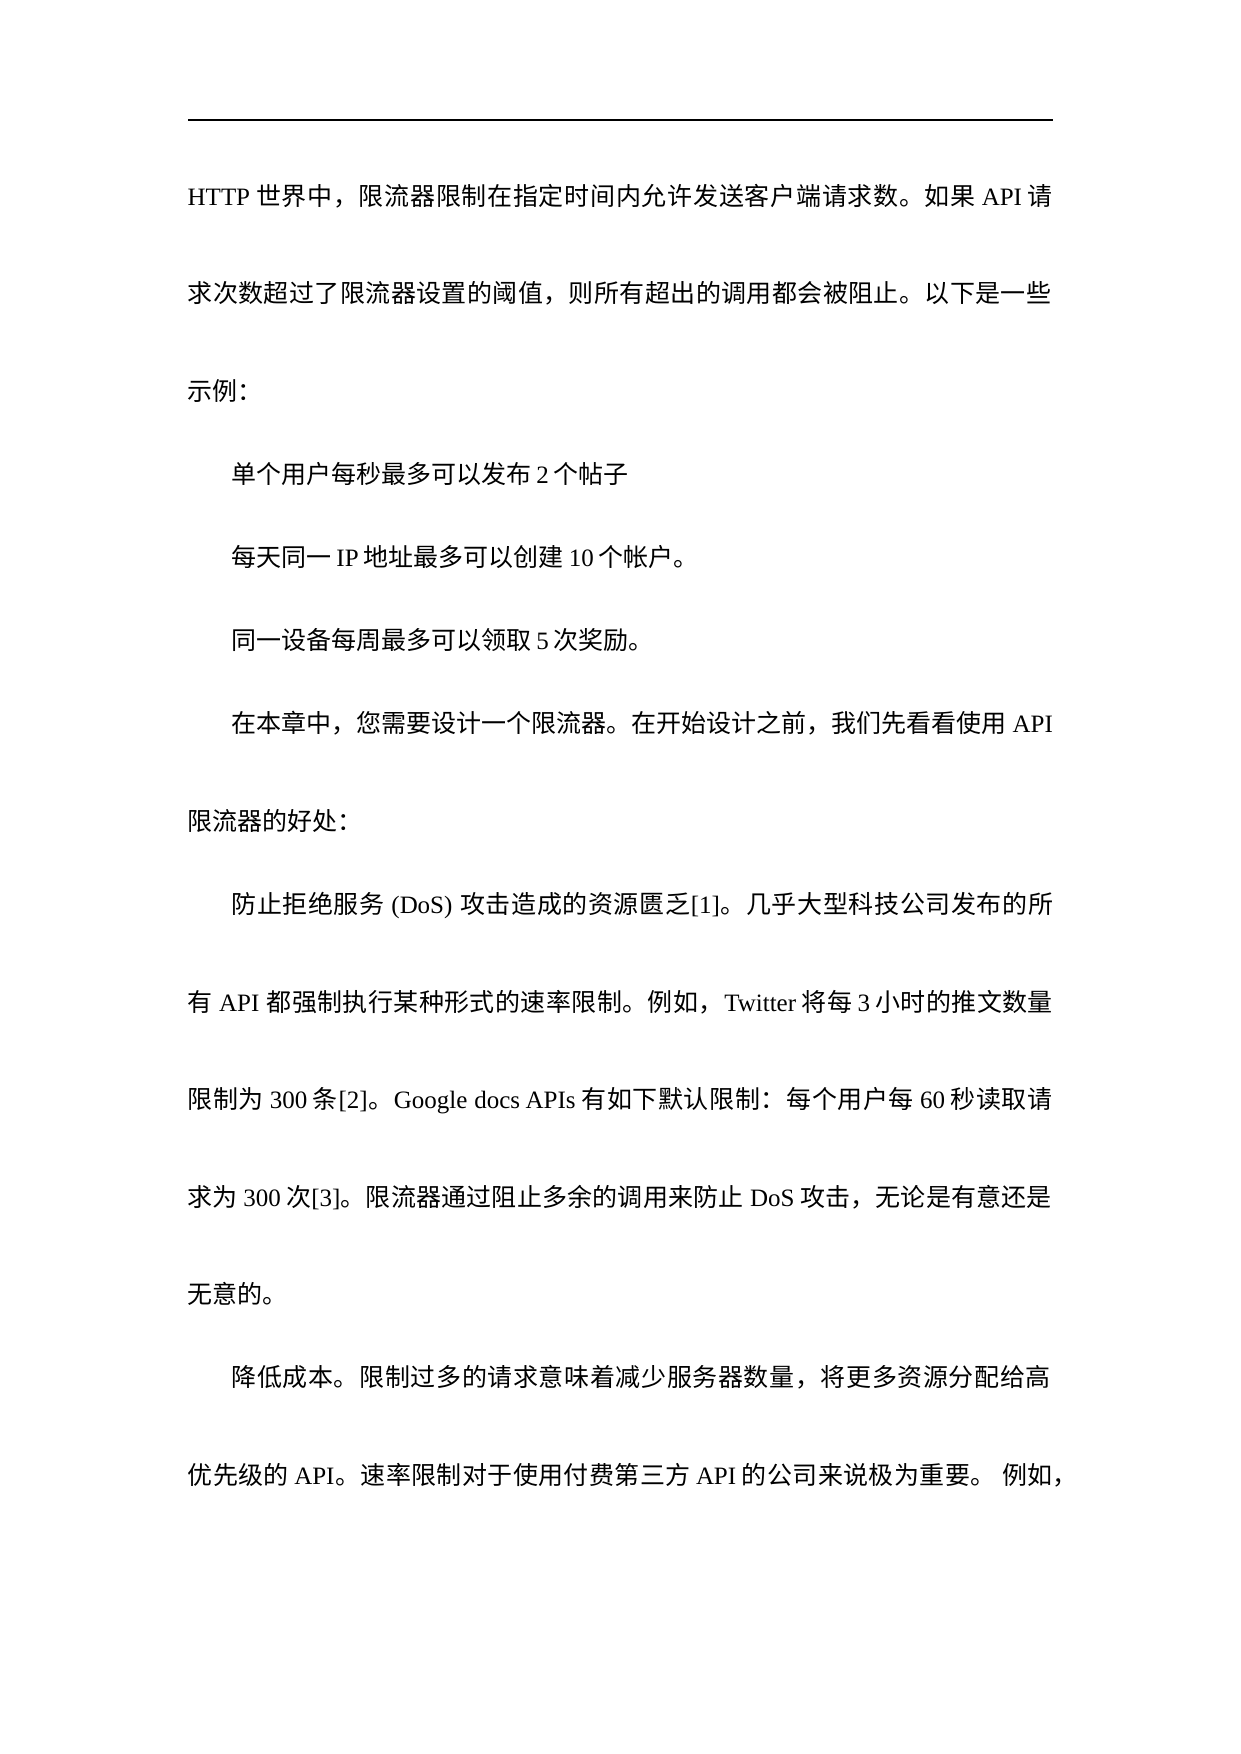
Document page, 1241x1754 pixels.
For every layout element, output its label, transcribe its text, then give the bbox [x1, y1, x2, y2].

text 单个用户每秒最多可以发布2个帖子 [187, 440, 1053, 505]
text 同一设备每周最多可以领取5次奖励。 [187, 606, 1053, 671]
text 防止拒绝服务 (DoS) 攻击造成的资源匮乏[1]。几乎大型科技公司发布的所有 API 都强制执行某种形式的速率限制。例如，Twitter将每3小时的推文数量限制为300条[2]。Google docs APIs有如下默认限制：每个用户每60秒读取请求为300次[3]。限流器通过阻止多余的调用来防止DoS攻击，无论是有意还是无意的。 [187, 870, 1053, 1325]
text 每天同一IP地址最多可以创建10个帐户。 [187, 523, 1053, 588]
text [187, 1343, 1053, 1506]
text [187, 162, 1053, 422]
text 在本章中，您需要设计一个限流器。在开始设计之前，我们先看看使用 API 限流器的好处： [187, 689, 1053, 852]
